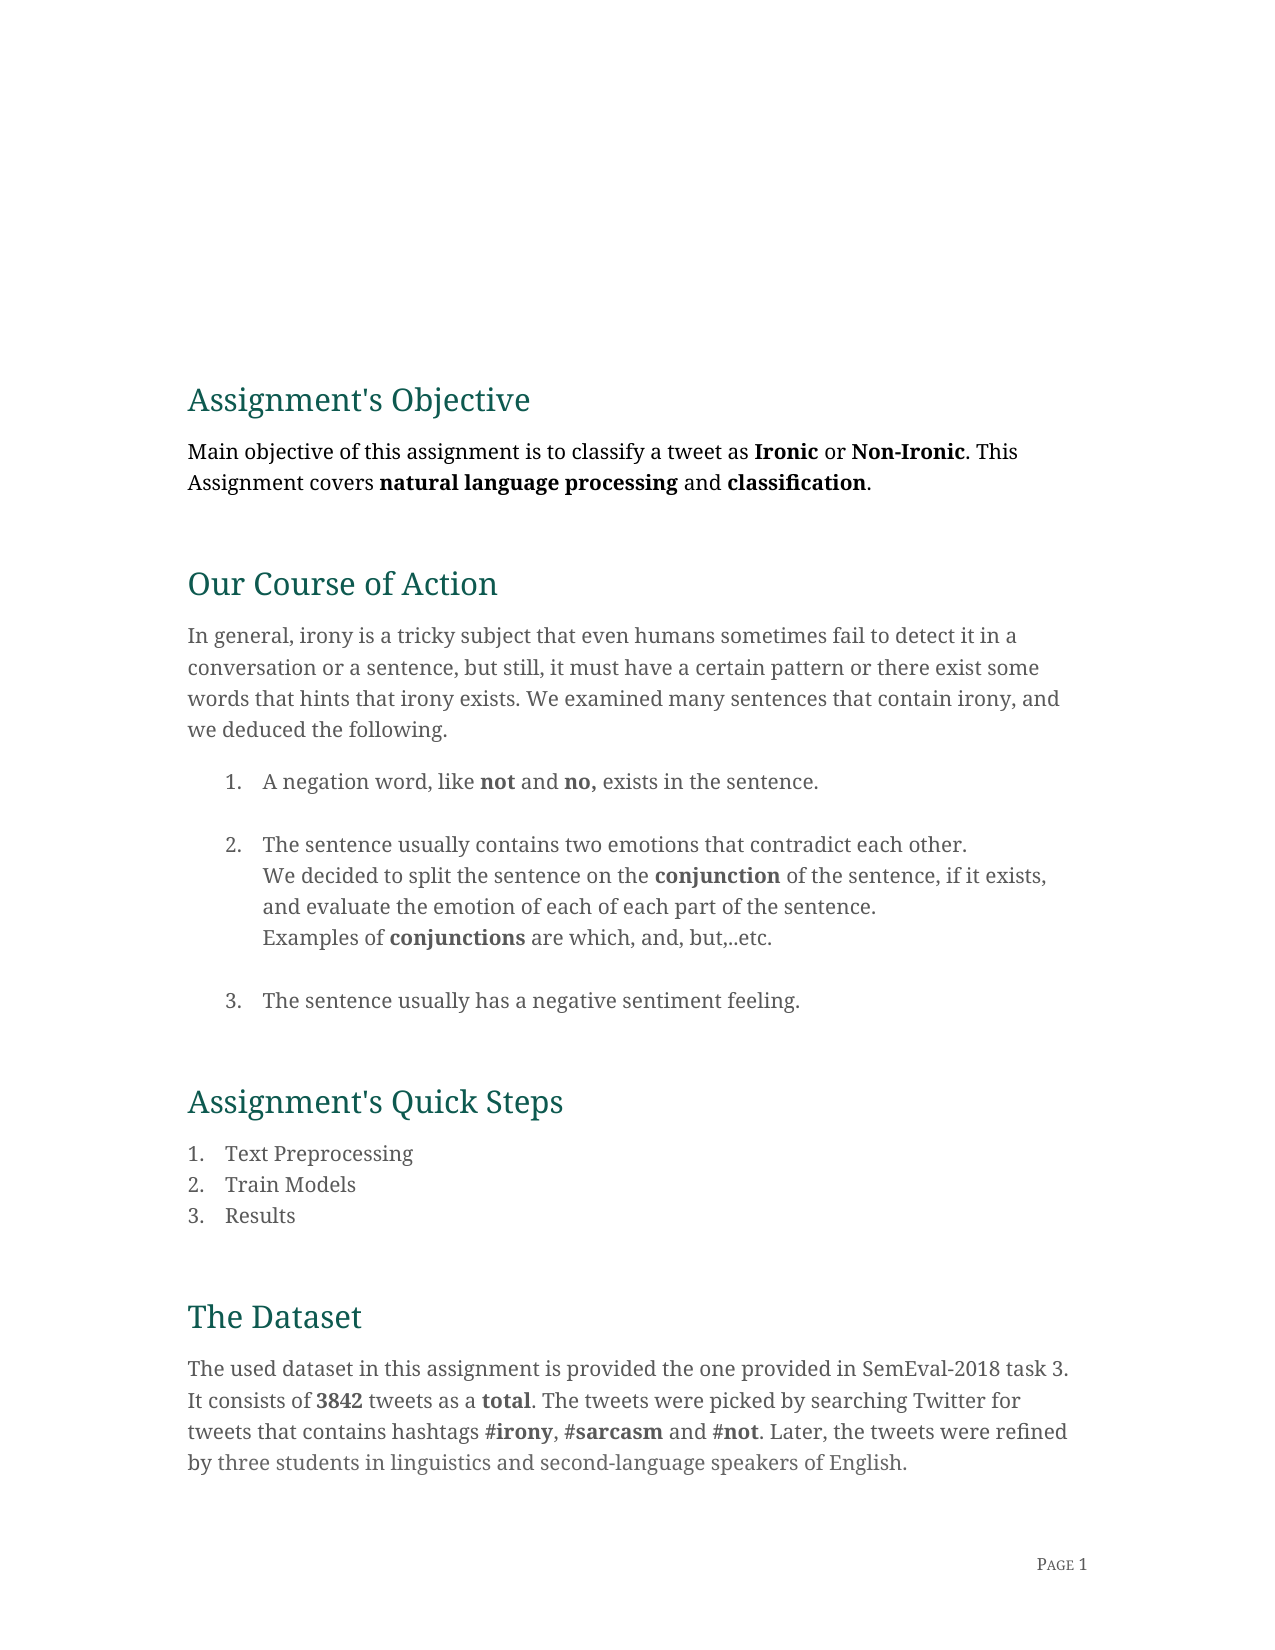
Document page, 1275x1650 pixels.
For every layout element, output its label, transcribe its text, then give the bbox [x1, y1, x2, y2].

list Text Preprocessing [187, 1139, 1087, 1167]
subtitle Assignment's Quick Steps [187, 1080, 1087, 1122]
list The sentence usually has a negative sentiment feeling. [225, 986, 1087, 1014]
list A negation word, like not and no, exists in the sentence. [225, 767, 1087, 827]
text The used dataset in this assignment is provided the one provided in SemEval-2018 task 3. It consists of 3842 tweets as a total. The tweets were picked by searching Twitter for tweets that contains hashtags #irony, #sarcasm and #not. Later, the tweets were refined by three students in linguistics and second-language speakers of English. [187, 1354, 1087, 1477]
list Train Models [187, 1170, 1087, 1199]
list Results [187, 1202, 1087, 1230]
text In general, irony is a tricky subject that even humans sometimes fail to detect it in a conversation or a sentence, but still, it must have a certain pattern or there exist some words that hints that irony exists. We examined many sentences that contain irony, and we deduced the following. [187, 621, 1087, 744]
subtitle The Dataset [187, 1295, 1087, 1338]
subtitle Assignment's Objective [187, 378, 1087, 421]
subtitle Our Course of Action [187, 562, 1087, 605]
text Main objective of this assignment is to classify a tweet as Ironic or Non-Ironic. This Assignment covers natural language processing and classification. [187, 437, 1087, 497]
list The sentence usually contains two emotions that contradict each other. We decided to split the sentence on the conjunction of the sentence, if it exists, and evaluate the emotion of each of each part of the sentence. Examples of conjunctions are which, and, but,..etc. [225, 830, 1087, 983]
